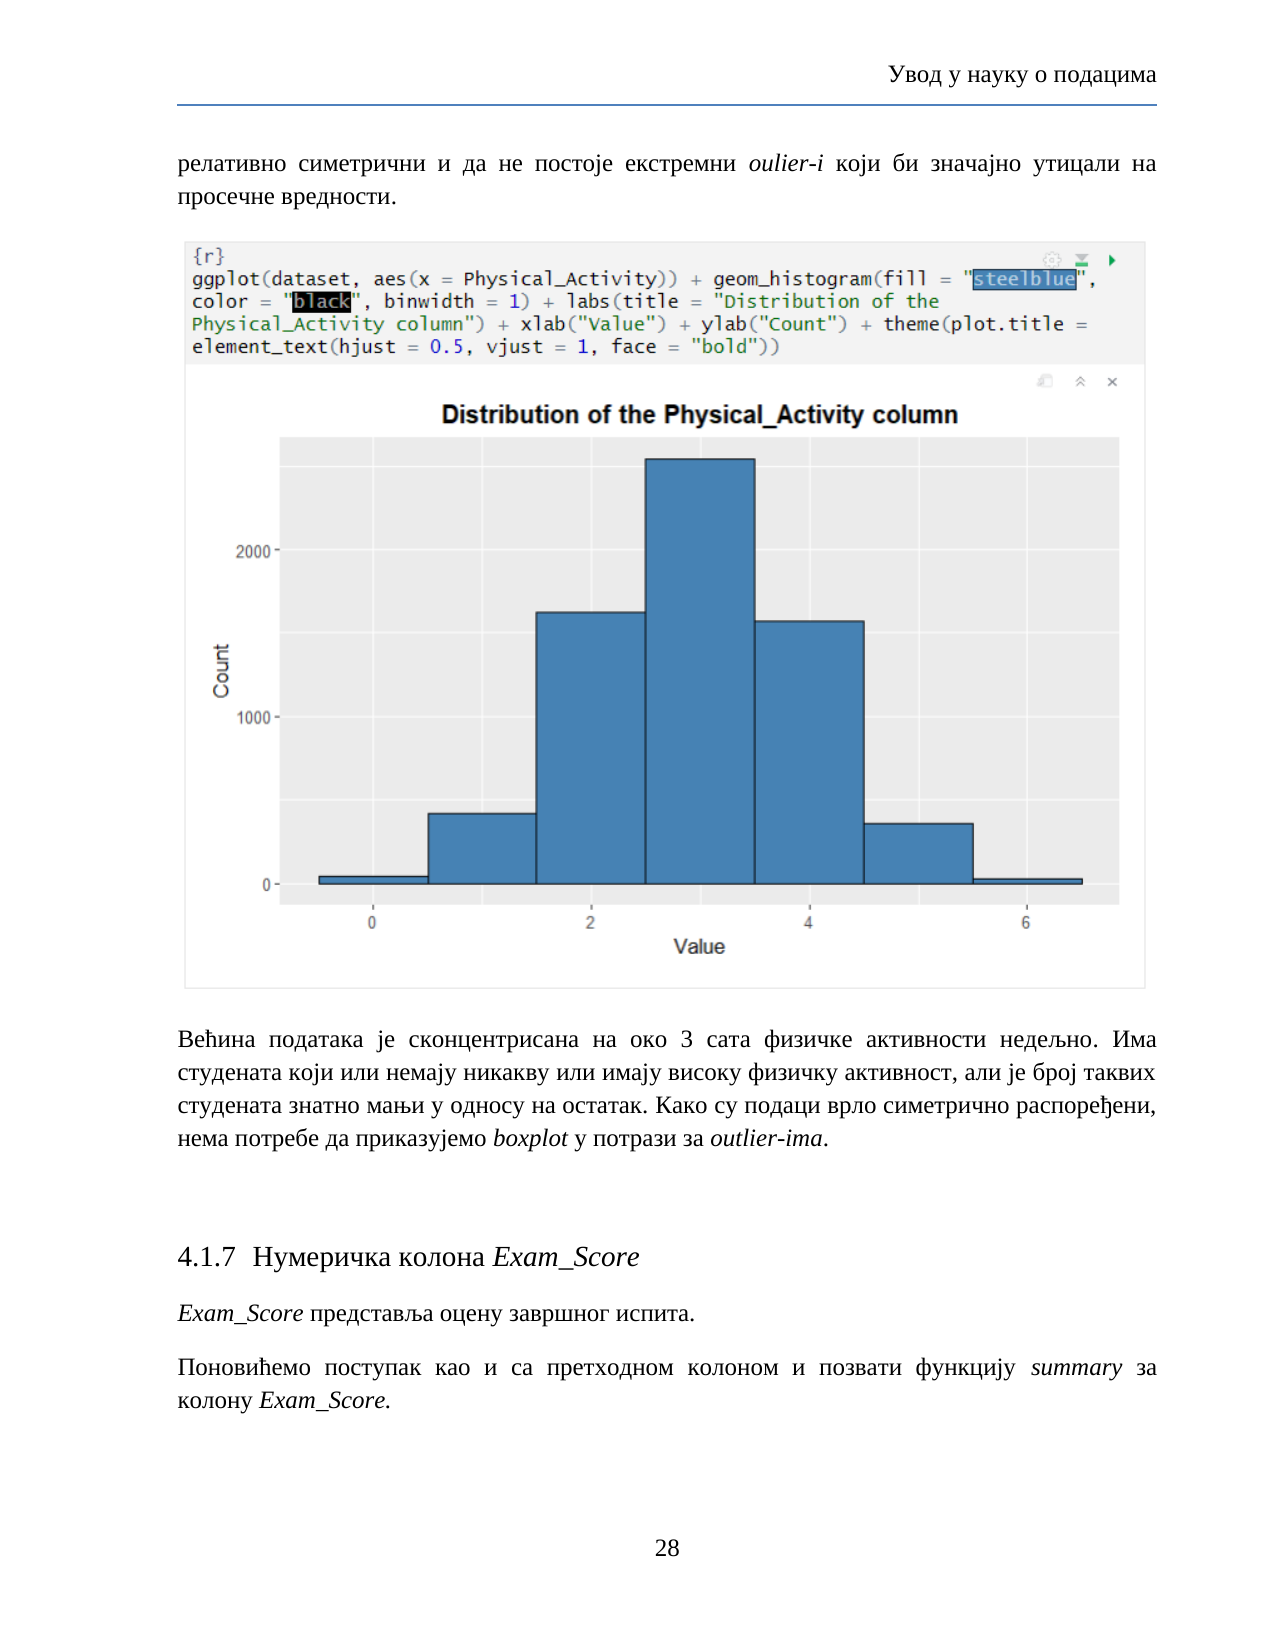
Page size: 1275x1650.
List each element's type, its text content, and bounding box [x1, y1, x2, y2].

text Већина података је сконцентрисана на око 3 сата физичке активности недељно. Има студената који или немају никакву или имају високу физичку активност, али је број таквих студената знатно мањи у односу на остатак. Како су подаци врло симетрично распоређени, нема потребе да приказујемо boxplot у потрази за outlier-ima. [177, 1024, 1157, 1152]
text Поновићемо поступак као и са претходном колоном и позвати функцију summary за колону Exam_Score. [177, 1352, 1157, 1414]
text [177, 148, 1157, 209]
subtitle Нумеричка колона Exam_Score [177, 1239, 1157, 1272]
text Exam_Score представља оцену завршног испита. [177, 1298, 1157, 1327]
picture [177, 234, 1157, 999]
